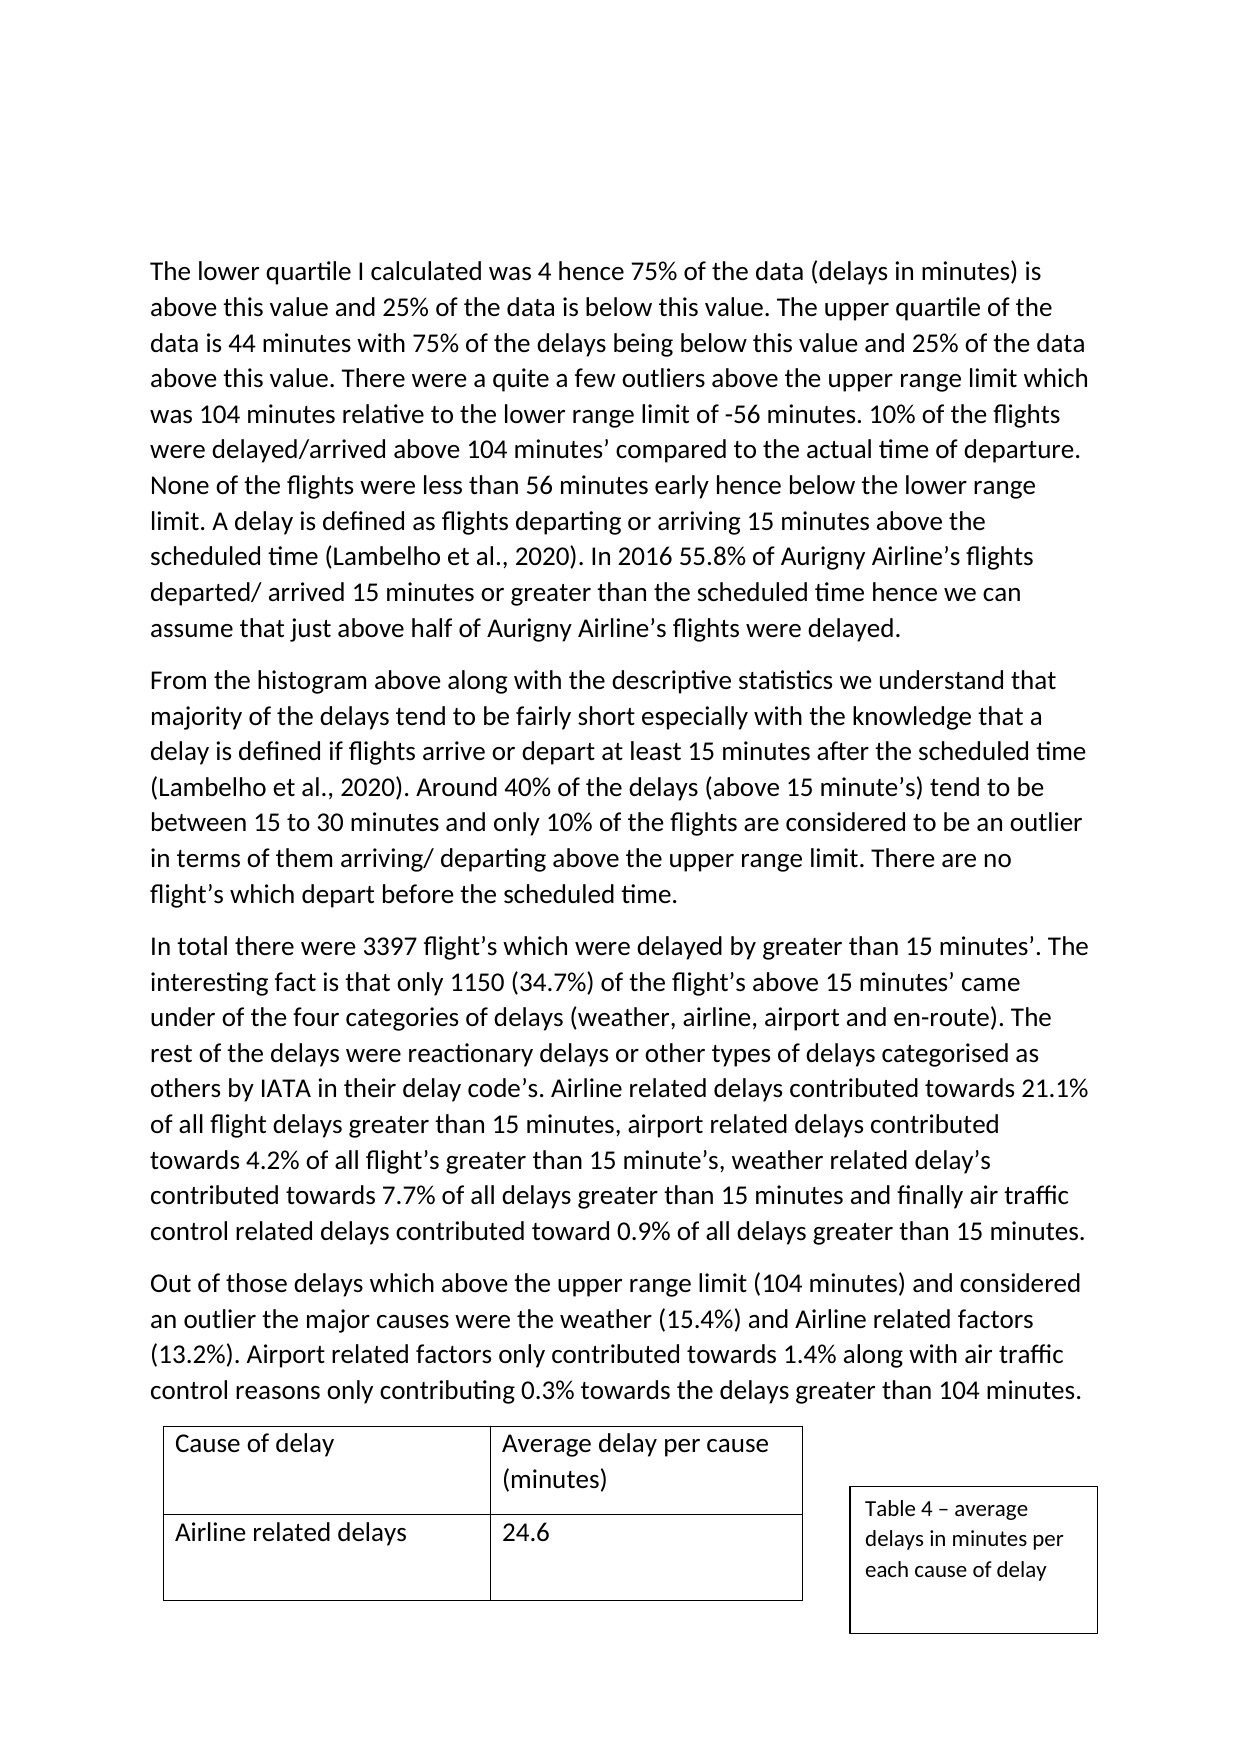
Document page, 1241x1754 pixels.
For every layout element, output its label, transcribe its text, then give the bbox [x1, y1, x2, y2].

text Out of those delays which above the upper range limit (104 minutes) and considered an outlier the major causes were the weather (15.4%) and Airline related factors (13.2%). Airport related factors only contributed towards 1.4% along with air traffic control reasons only contributing 0.3% towards the delays greater than 104 minutes. [150, 1266, 1090, 1406]
text The lower quartile I calculated was 4 hence 75% of the data (delays in minutes) is above this value and 25% of the data is below this value. The upper quartile of the data is 44 minutes with 75% of the delays being below this value and 25% of the data above this value. There were a quite a few outliers above the upper range limit which was 104 minutes relative to the lower range limit of -56 minutes. 10% of the flights were delayed/arrived above 104 minutes’ compared to the actual time of departure. None of the flights were less than 56 minutes early hence below the lower range limit. A delay is defined as flights departing or arriving 15 minutes above the scheduled time (Lambelho et al., 2020). In 2016 55.8% of Aurigny Airline’s flights departed/ arrived 15 minutes or greater than the scheduled time hence we can assume that just above half of Aurigny Airline’s flights were delayed. [150, 254, 1090, 361]
table_header Average delay per cause (minutes) [491, 1427, 802, 1514]
text From the histogram above along with the descriptive statistics we understand that majority of the delays tend to be fairly short especially with the knowledge that a delay is defined if flights arrive or depart at least 15 minutes after the scheduled time (Lambelho et al., 2020). Around 40% of the delays (above 15 minute’s) tend to be between 15 to 30 minutes and only 10% of the flights are considered to be an outlier in terms of them arriving/ departing above the upper range limit. There are no flight’s which depart before the scheduled time. [150, 663, 1090, 910]
text In total there were 3397 flight’s which were delayed by greater than 15 minutes’. The interesting fact is that only 1150 (34.7%) of the flight’s above 15 minutes’ came under of the four categories of delays (weather, airline, airport and en-route). The rest of the delays were reactionary delays or other types of delays categorised as others by IATA in their delay code’s. Airline related delays contributed towards 21.1% of all flight delays greater than 15 minutes, airport related delays contributed towards 4.2% of all flight’s greater than 15 minute’s, weather related delay’s contributed towards 7.7% of all delays greater than 15 minutes and finally air traffic control related delays contributed toward 0.9% of all delays greater than 15 minutes. [150, 962, 1090, 1072]
table_cell 24.6 [491, 1515, 802, 1599]
table_header Cause of delay [164, 1427, 490, 1514]
text In total there were 3397 flight’s which were delayed by greater than 15 minutes’. The interesting fact is that only 1150 (34.7%) of the flight’s above 15 minutes’ came under of the four categories of delays (weather, airline, airport and en-route). The rest of the delays were reactionary delays or other types of delays categorised as others by IATA in their delay code’s. Airline related delays contributed towards 21.1% of all flight delays greater than 15 minutes, airport related delays contributed towards 4.2% of all flight’s greater than 15 minute’s, weather related delay’s contributed towards 7.7% of all delays greater than 15 minutes and finally air traffic control related delays contributed toward 0.9% of all delays greater than 15 minutes. [150, 1105, 1090, 1247]
table_cell Airline related delays [164, 1515, 490, 1599]
text The lower quartile I calculated was 4 hence 75% of the data (delays in minutes) is above this value and 25% of the data is below this value. The upper quartile of the data is 44 minutes with 75% of the delays being below this value and 25% of the data above this value. There were a quite a few outliers above the upper range limit which was 104 minutes relative to the lower range limit of -56 minutes. 10% of the flights were delayed/arrived above 104 minutes’ compared to the actual time of departure. None of the flights were less than 56 minutes early hence below the lower range limit. A delay is defined as flights departing or arriving 15 minutes above the scheduled time (Lambelho et al., 2020). In 2016 55.8% of Aurigny Airline’s flights departed/ arrived 15 minutes or greater than the scheduled time hence we can assume that just above half of Aurigny Airline’s flights were delayed. [150, 394, 1090, 644]
